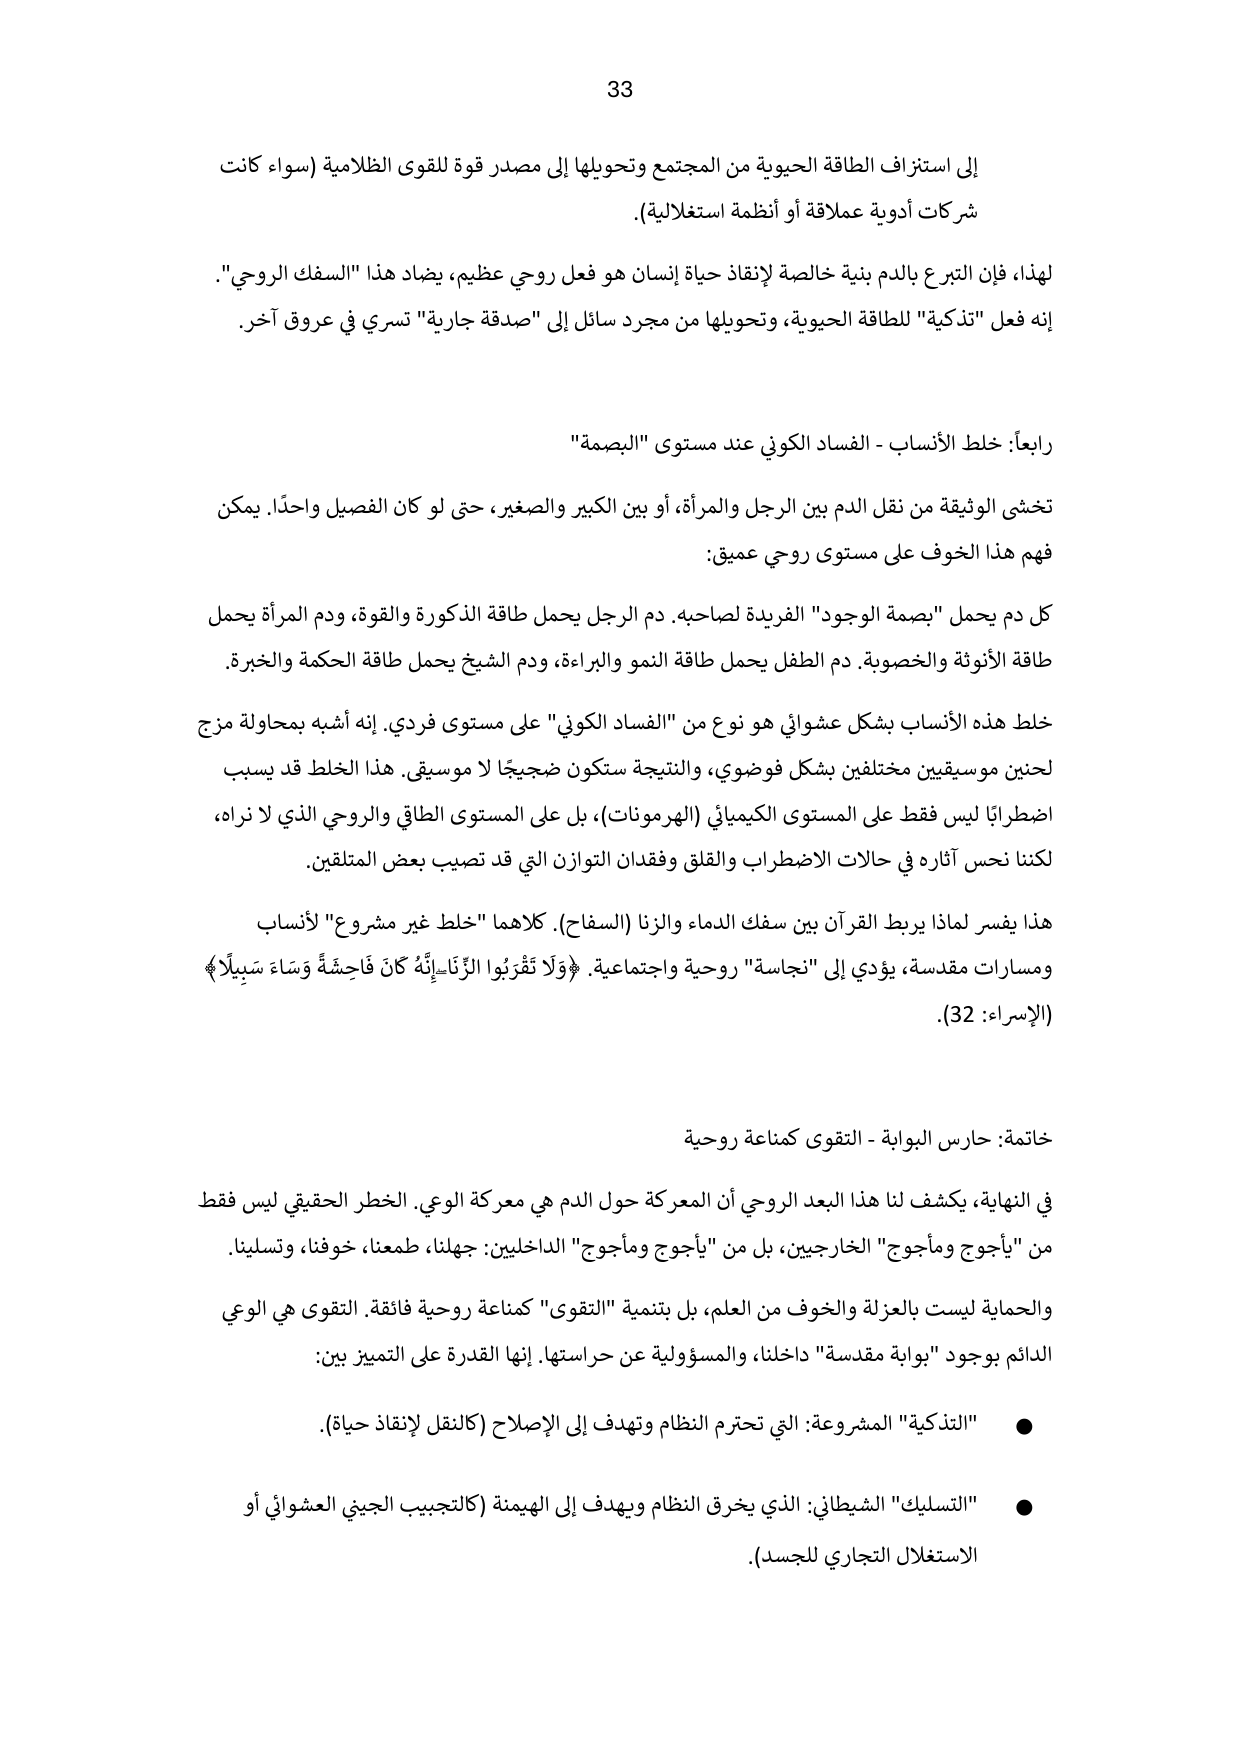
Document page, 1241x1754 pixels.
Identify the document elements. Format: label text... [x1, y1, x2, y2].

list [187, 150, 1015, 226]
list "التذكية" المشروعة: التي تحترم النظام وتهدف إلى الإصلاح (كالنقل لإنقاذ حياة). [187, 1402, 1015, 1444]
text رابعاً: خلط الأنساب - الفساد الكوني عند مستوى "البصمة" [187, 429, 1053, 459]
text هذا يفسر لماذا يربط القرآن بين سفك الدماء والزنا (السفاح). كلاهما "خلط غير مشروع" لأنساب ومسارات مقدسة، يؤدي إلى "نجاسة" روحية واجتماعية. ﴿وَلَا تَقْرَبُوا الزِّنَا ۖ إِنَّهُ كَانَ فَاحِشَةً وَسَاءَ سَبِيلًا﴾ (الإسراء: 32). [187, 907, 1053, 1029]
text في النهاية، يكشف لنا هذا البعد الروحي أن المعركة حول الدم هي معركة الوعي. الخطر الحقيقي ليس فقط من "يأجوج ومأجوج" الخارجيين، بل من "يأجوج ومأجوج" الداخليين: جهلنا، طمعنا، خوفنا، وتسلينا. [187, 1186, 1053, 1262]
text خاتمة: حارس البوابة - التقوى كمناعة روحية [187, 1123, 1053, 1154]
text والحماية ليست بالعزلة والخوف من العلم، بل بتنمية "التقوى" كمناعة روحية فائقة. التقوى هي الوعي الدائم بوجود "بوابة مقدسة" داخلنا، والمسؤولية عن حراستها. إنها القدرة على التمييز بين: [187, 1294, 1053, 1370]
text خلط هذه الأنساب بشكل عشوائي هو نوع من "الفساد الكوني" على مستوى فردي. إنه أشبه بمحاولة مزج لحنين موسيقيين مختلفين بشكل فوضوي، والنتيجة ستكون ضجيجًا لا موسيقى. هذا الخلط قد يسبب اضطرابًا ليس فقط على المستوى الكيميائي (الهرمونات)، بل على المستوى الطاقي والروحي الذي لا نراه، لكننا نحس آثاره في حالات الاضطراب والقلق وفقدان التوازن التي قد تصيب بعض المتلقين. [187, 707, 1053, 875]
text كل دم يحمل "بصمة الوجود" الفريدة لصاحبه. دم الرجل يحمل طاقة الذكورة والقوة، ودم المرأة يحمل طاقة الأنوثة والخصوبة. دم الطفل يحمل طاقة النمو والبراءة، ودم الشيخ يحمل طاقة الحكمة والخبرة. [187, 599, 1053, 675]
list "التسليك" الشيطاني: الذي يخرق النظام ويهدف إلى الهيمنة (كالتجبيب الجيني العشوائي أو الاستغلال التجاري للجسد). [187, 1482, 1015, 1571]
text تخشى الوثيقة من نقل الدم بين الرجل والمرأة، أو بين الكبير والصغير، حتى لو كان الفصيل واحدًا. يمكن فهم هذا الخوف على مستوى روحي عميق: [187, 491, 1053, 567]
text لهذا، فإن التبرع بالدم بنية خالصة لإنقاذ حياة إنسان هو فعل روحي عظيم، يضاد هذا "السفك الروحي". إنه فعل "تذكية" للطاقة الحيوية، وتحويلها من مجرد سائل إلى "صدقة جارية" تسري في عروق آخر. [187, 258, 1053, 334]
